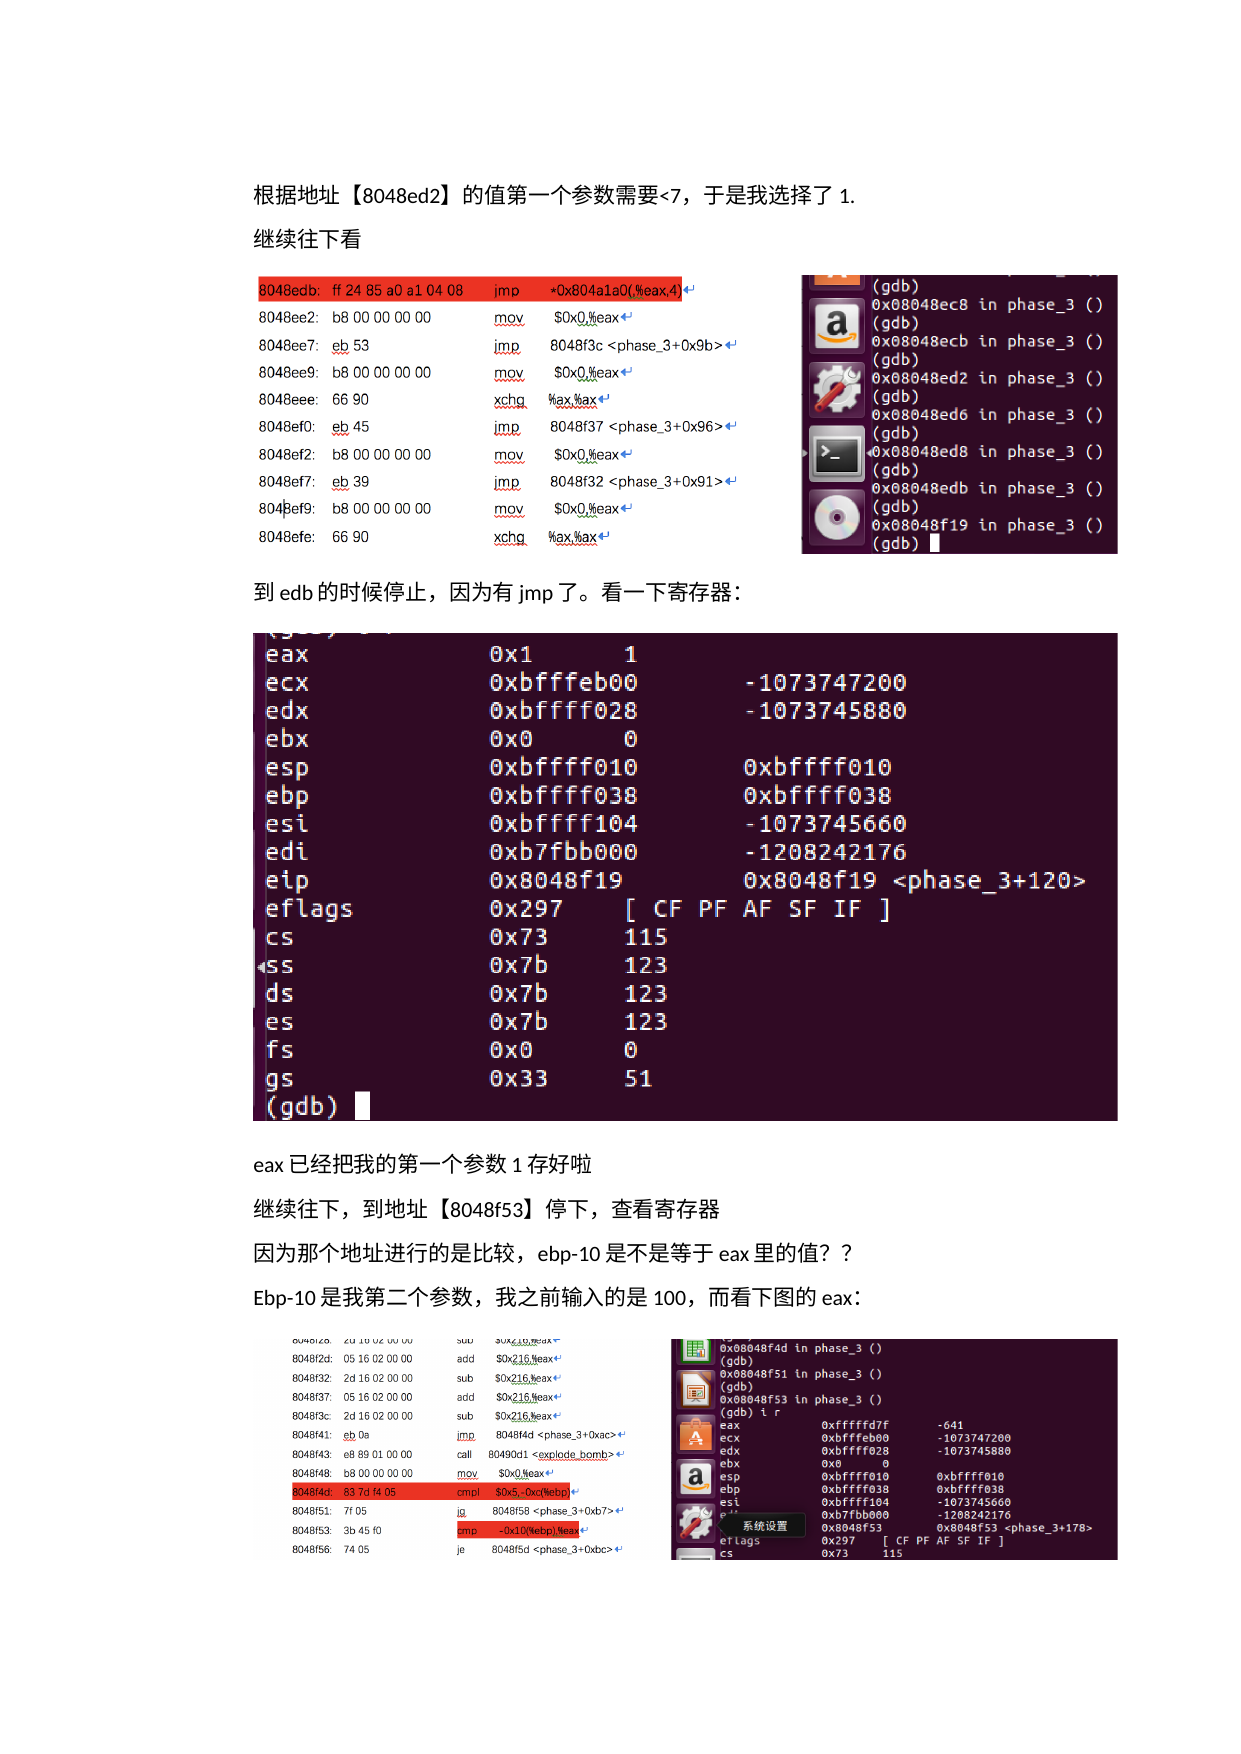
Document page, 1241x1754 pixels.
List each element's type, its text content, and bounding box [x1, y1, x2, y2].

picture [253, 1339, 1118, 1560]
text 继续往下看 [253, 216, 1053, 260]
text Ebp-10是我第二个参数，我之前输入的是100，而看下图的eax： [253, 1273, 1053, 1318]
picture [253, 633, 1118, 1121]
picture [253, 275, 1118, 554]
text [253, 172, 1053, 216]
text eax已经把我的第一个参数1存好啦 [253, 1141, 1053, 1185]
text 继续往下，到地址【8048f53】停下，查看寄存器 [253, 1185, 1053, 1229]
text 因为那个地址进行的是比较，ebp-10是不是等于eax里的值？？ [253, 1229, 1053, 1273]
text 到edb的时候停止，因为有jmp了。看一下寄存器： [253, 568, 1053, 613]
